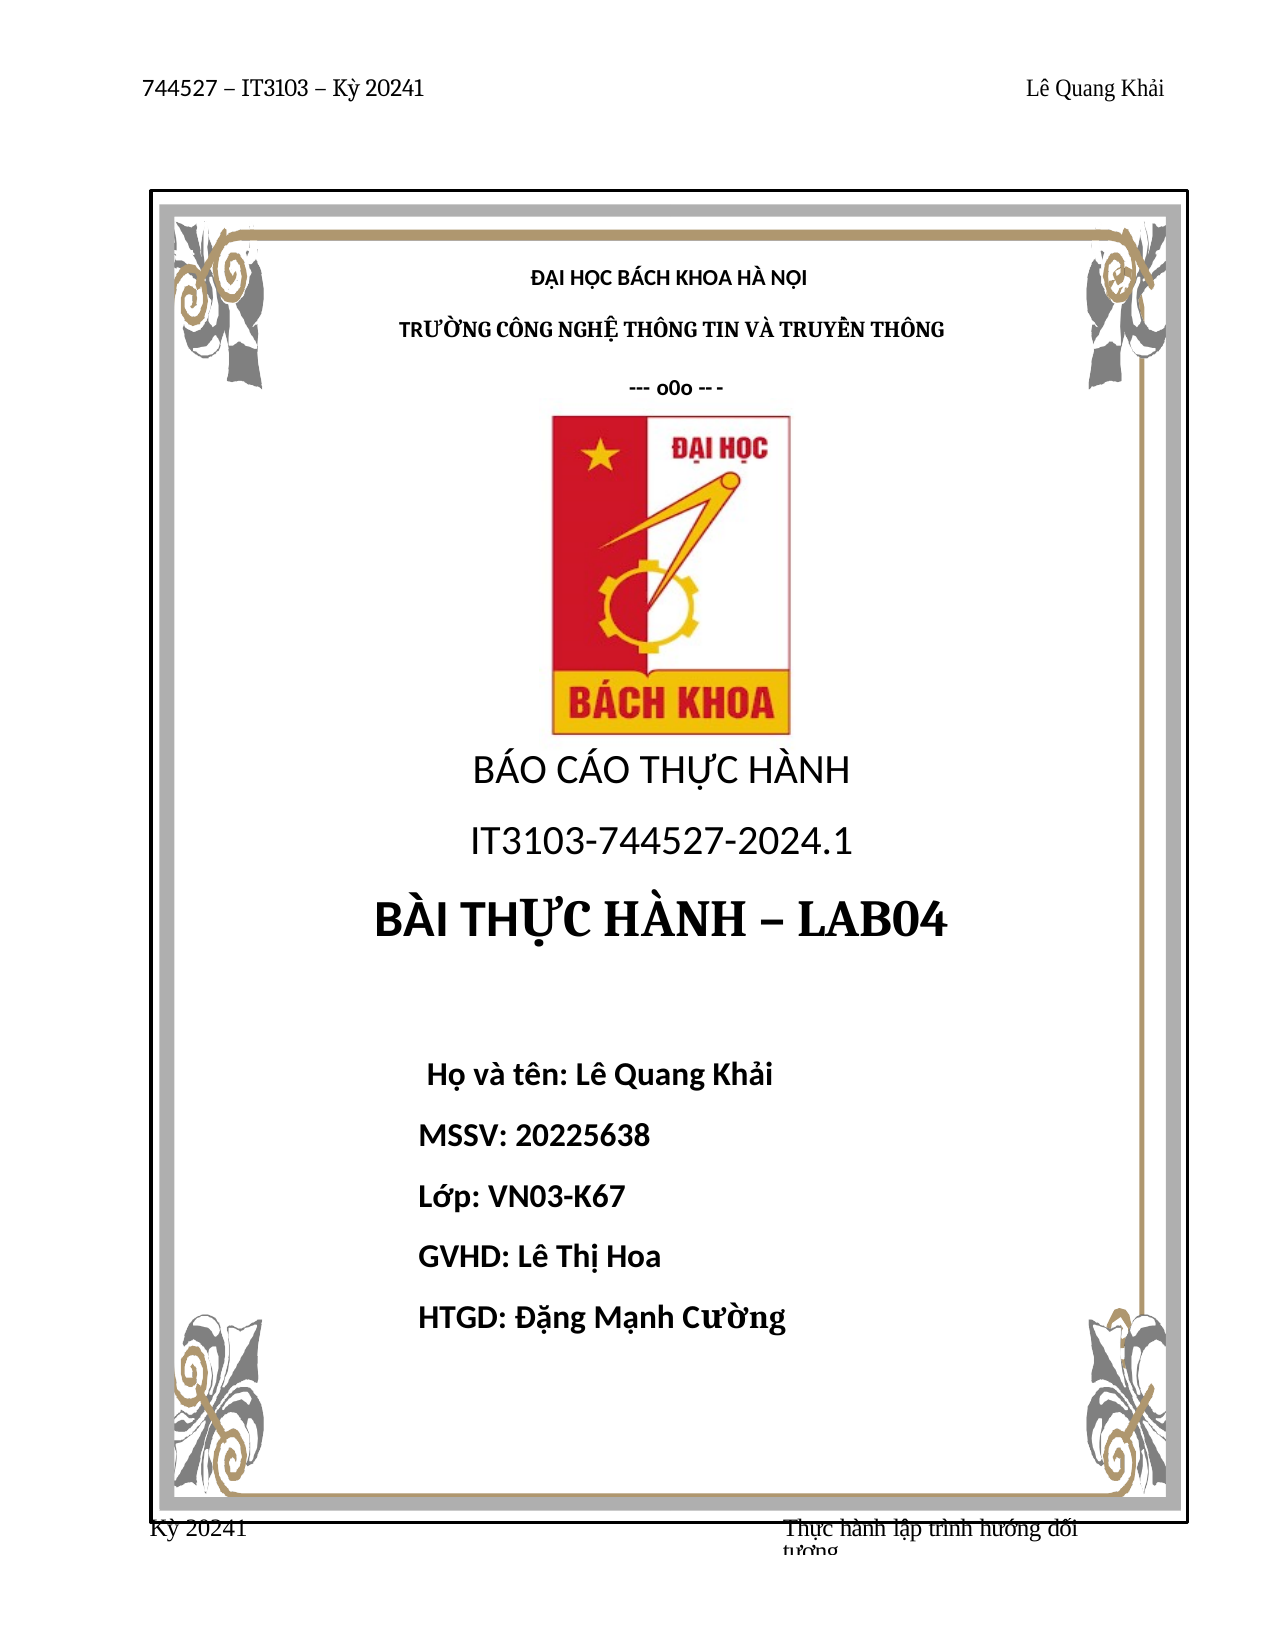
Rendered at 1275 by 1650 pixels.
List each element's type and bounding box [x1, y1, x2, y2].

picture [175, 221, 1165, 1497]
